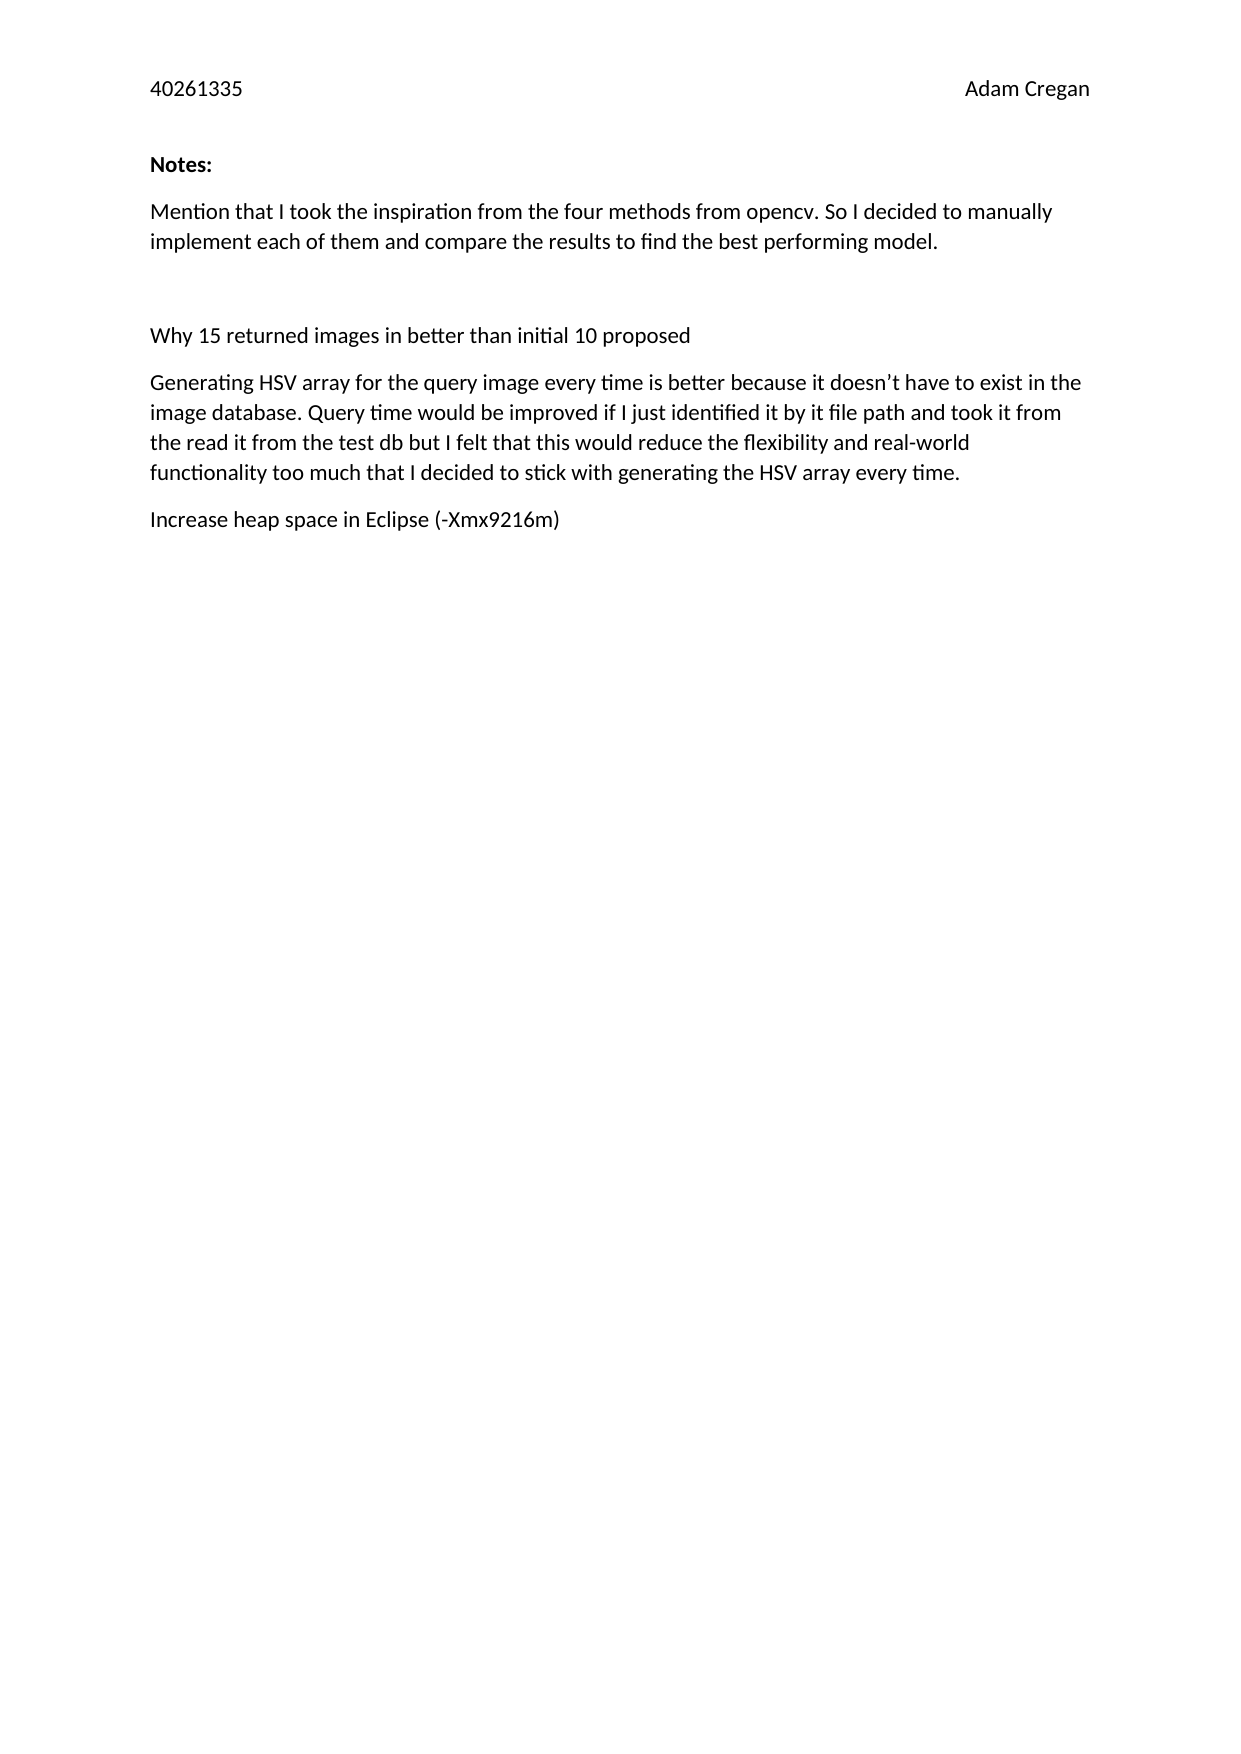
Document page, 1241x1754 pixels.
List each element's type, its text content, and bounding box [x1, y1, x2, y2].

text Increase heap space in Eclipse (-Xmx9216m) [150, 505, 1090, 533]
text Mention that I took the inspiration from the four methods from opencv. So I decided to manually implement each of them and compare the results to find the best performing model. [150, 197, 1090, 255]
text Generating HSV array for the query image every time is better because it doesn’t have to exist in the image database. Query time would be improved if I just identified it by it file path and took it from the read it from the test db but I felt that this would reduce the flexibility and real-world functionality too much that I decided to stick with generating the HSV array every time. [150, 368, 1090, 486]
text Why 15 returned images in better than initial 10 proposed [150, 321, 1090, 349]
text Notes: [150, 150, 1090, 178]
